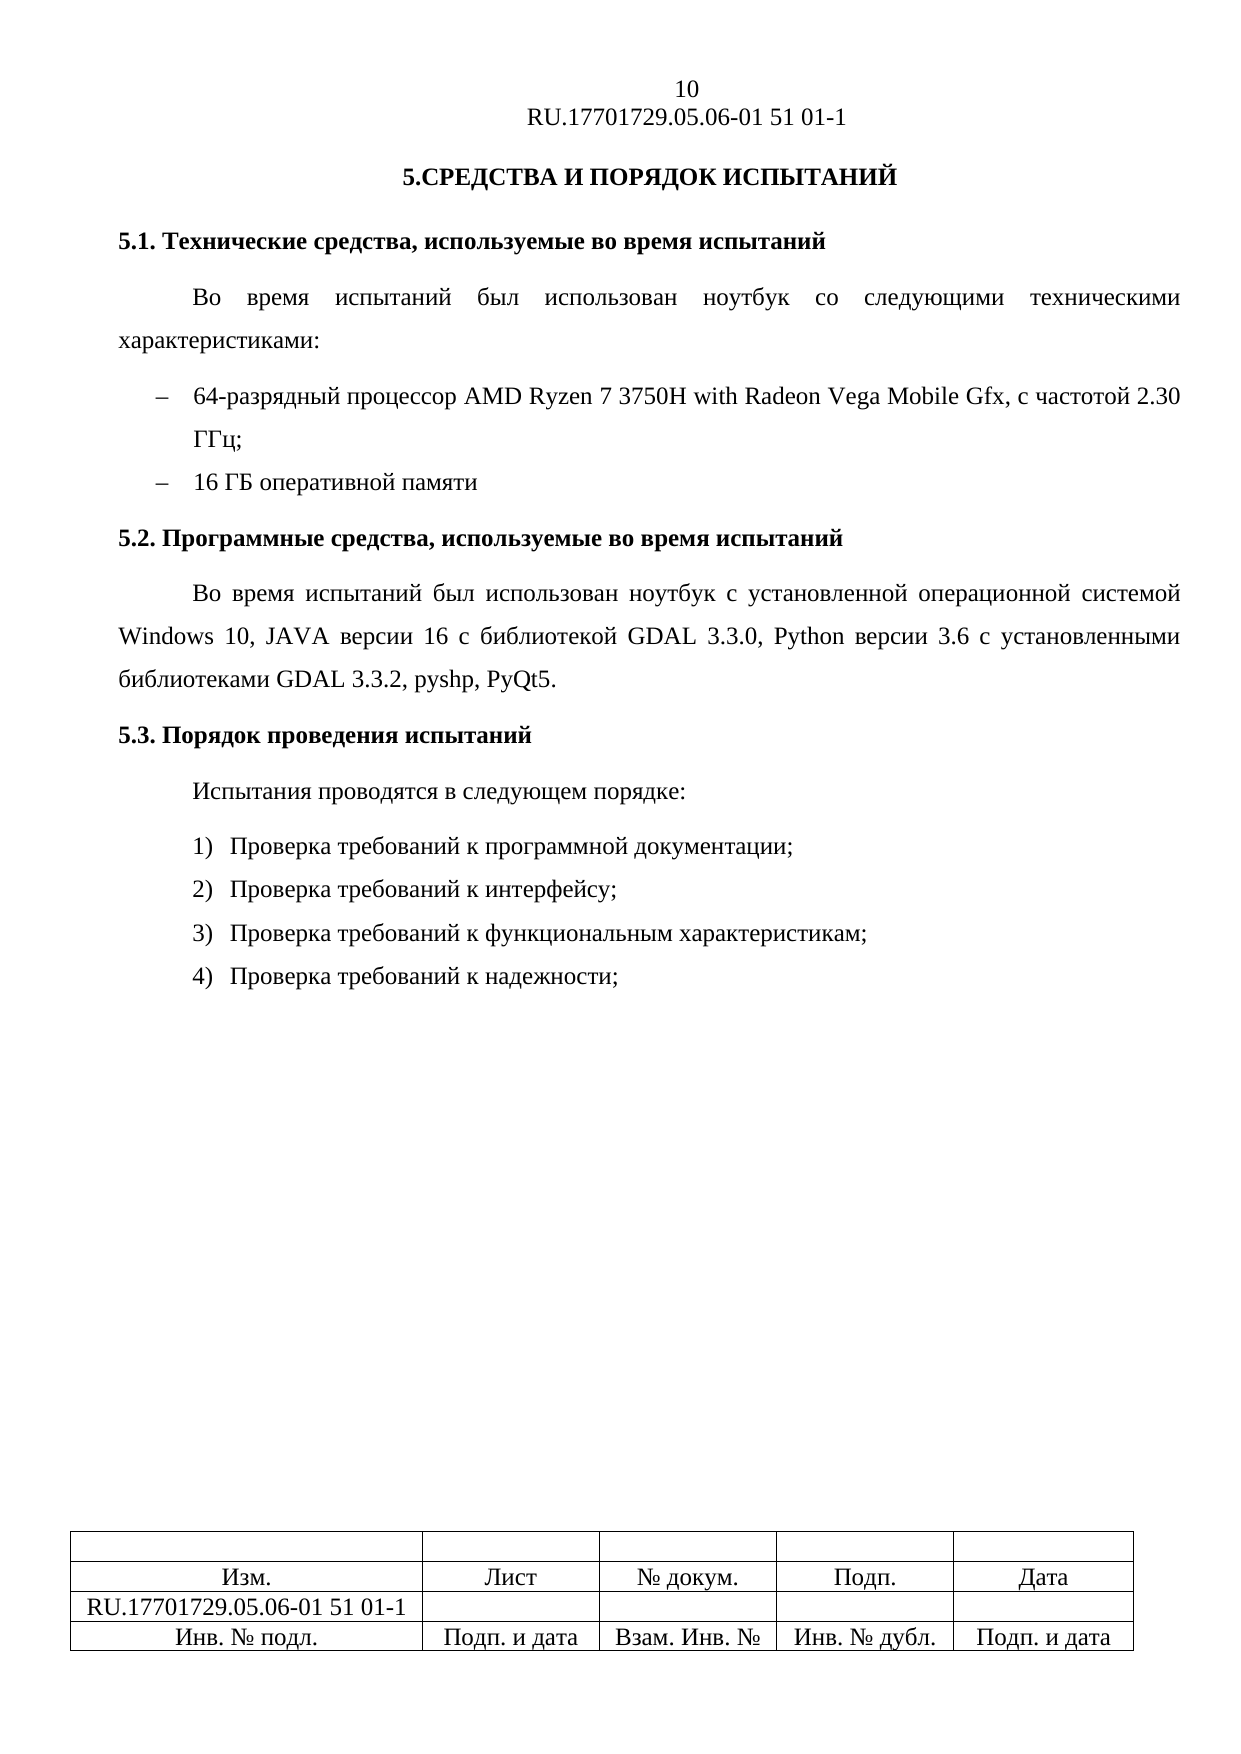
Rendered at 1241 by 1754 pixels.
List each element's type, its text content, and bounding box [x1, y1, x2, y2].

list Проверка требований к интерфейсу; [192, 874, 1181, 903]
list 16 ГБ оперативной памяти [156, 467, 1181, 496]
list Проверка требований к надежности; [192, 961, 1181, 989]
subtitle 5.СРЕДСТВА И ПОРЯДОК ИСПЫТАНИЙ [118, 162, 1181, 191]
subtitle 5.3. Порядок проведения испытаний [118, 720, 1181, 749]
subtitle 5.1. Технические средства, используемые во время испытаний [118, 226, 1181, 255]
text Испытания проводятся в следующем порядке: [118, 776, 1181, 804]
list Проверка требований к программной документации; [192, 831, 1181, 860]
list 64-разрядный процессор AMD Ryzen 7 3750H with Radeon Vega Mobile Gfx, с частотой 2.30 ГГц; [156, 381, 1181, 453]
list Проверка требований к функциональным характеристикам; [192, 918, 1181, 946]
subtitle 5.2. Программные средства, используемые во время испытаний [118, 523, 1181, 551]
text Во время испытаний был использован ноутбук с установленной операционной системой Windows 10, JAVA версии 16 c библиотекой GDAL 3.3.0, Python версии 3.6 с установленными библиотеками GDAL 3.3.2, pyshp, PyQt5. [118, 578, 1181, 693]
text Во время испытаний был использован ноутбук со следующими техническими характеристиками: [118, 282, 1181, 354]
